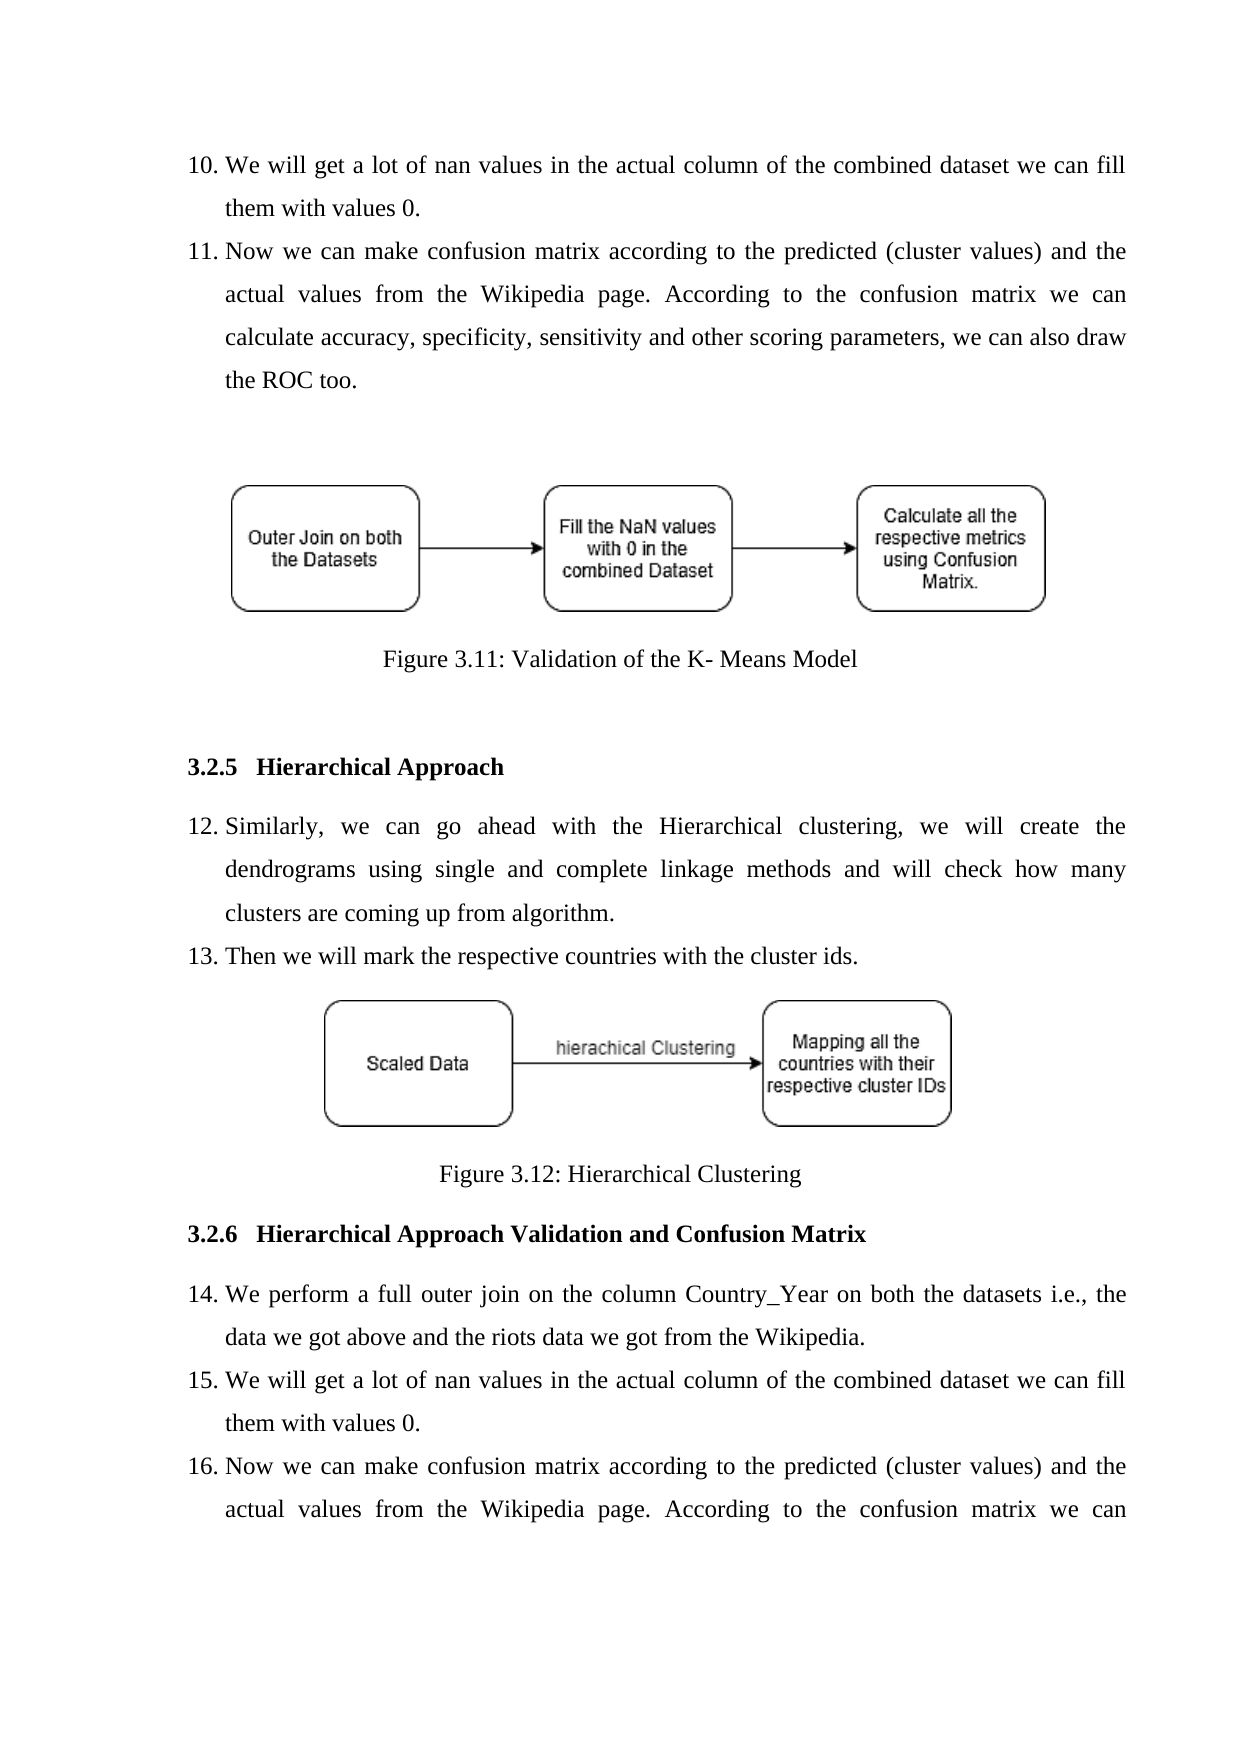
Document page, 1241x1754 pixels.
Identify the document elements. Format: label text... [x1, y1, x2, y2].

text 3.2.6 Hierarchical Approach Validation and Confusion Matrix [187, 1219, 1090, 1248]
list We perform a full outer join on the column Country_Year on both the datasets i.e., the data we got above and the riots data we got from the Wikipedia. [187, 1279, 1128, 1351]
text 3.2.5 Hierarchical Approach [187, 752, 1090, 780]
picture [324, 1000, 952, 1127]
text Figure 3.12: Hierarchical Clustering [150, 1159, 1090, 1188]
list Then we will mark the respective countries with the cluster ids. [187, 941, 1090, 969]
list Similarly, we can go ahead with the Hierarchical clustering, we will create the dendrograms using single and complete linkage methods and will check how many clusters are coming up from algorithm. [187, 811, 1128, 926]
text Figure 3.11: Validation of the K- Means Model [150, 644, 1090, 673]
picture [231, 485, 1046, 612]
list We will get a lot of nan values in the actual column of the combined dataset we can fill them with values 0. [150, 150, 1090, 222]
list We will get a lot of nan values in the actual column of the combined dataset we can fill them with values 0. [187, 1365, 1128, 1437]
